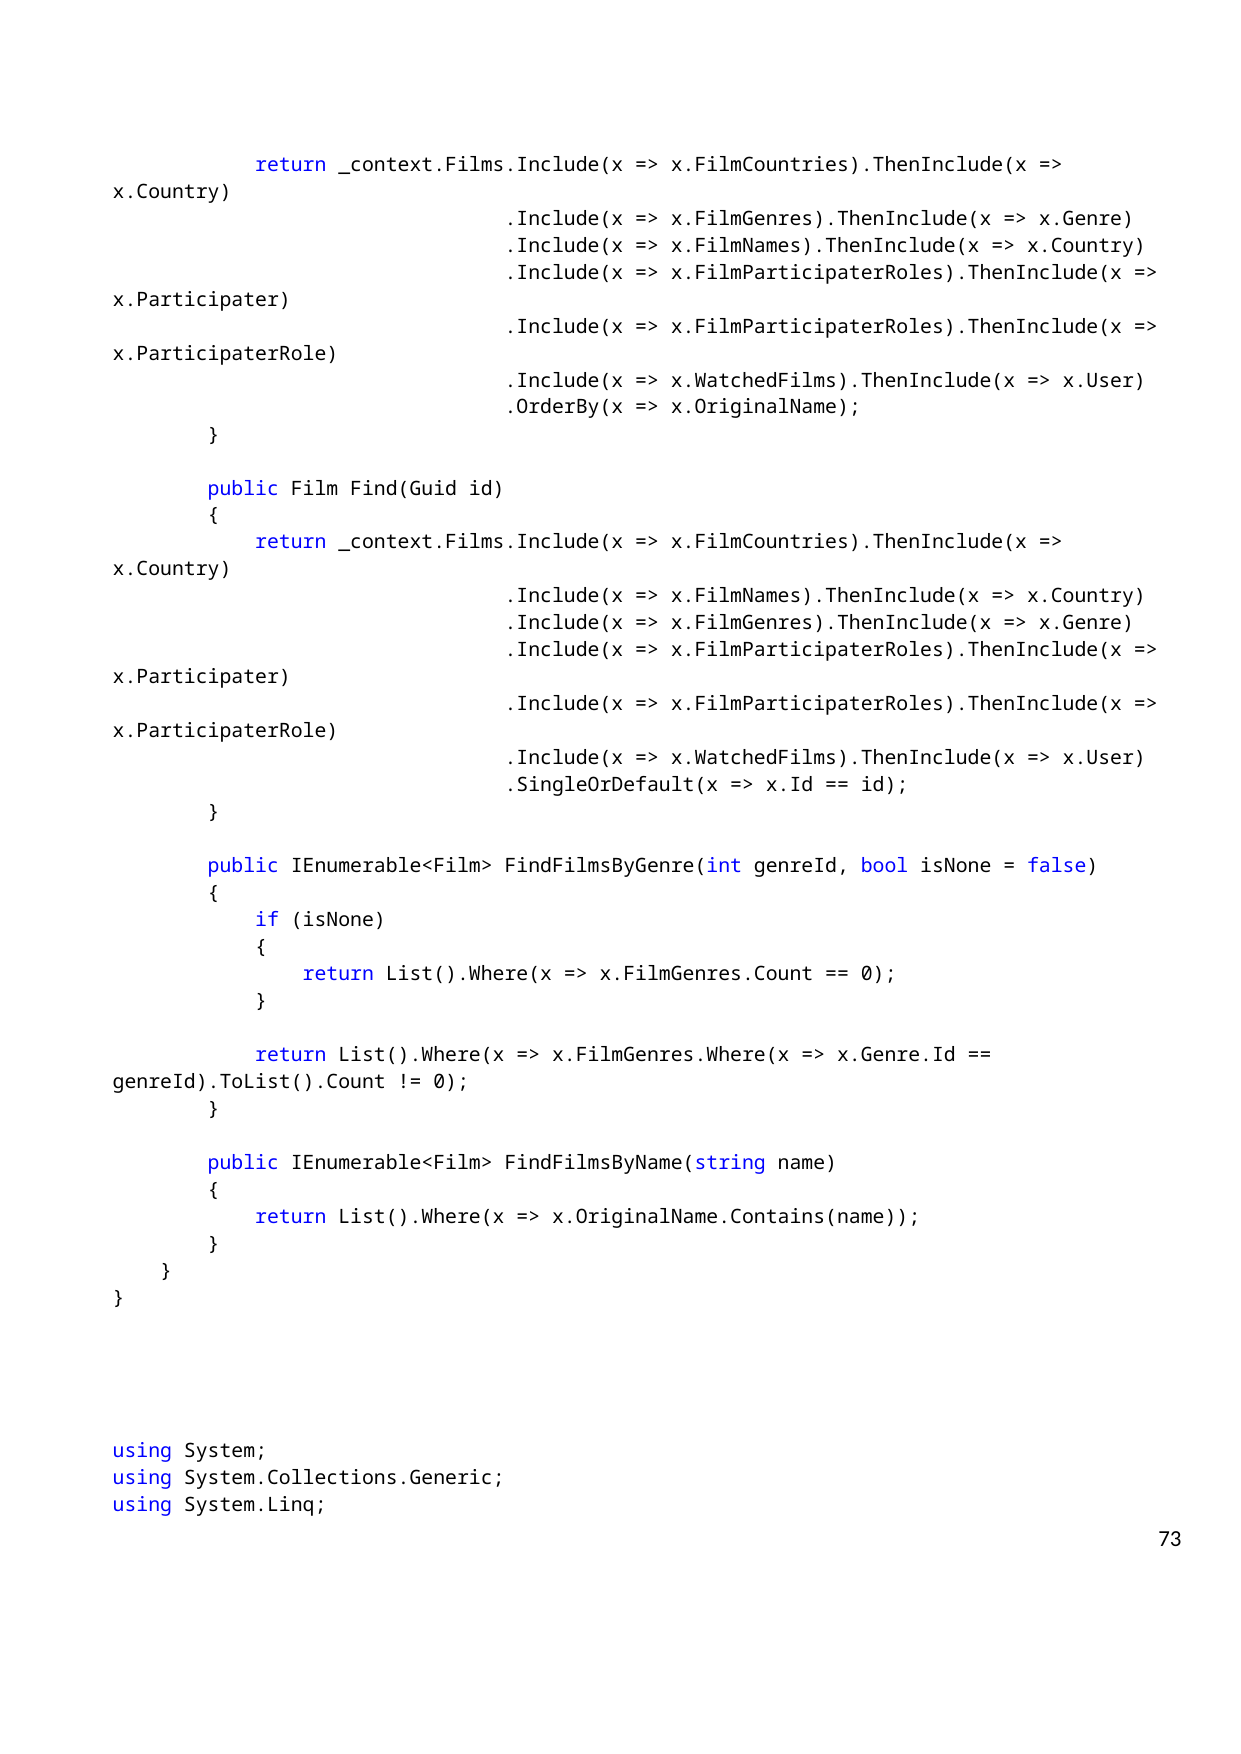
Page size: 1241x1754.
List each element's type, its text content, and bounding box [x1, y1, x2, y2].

text } [112, 1229, 1181, 1256]
text return List().Where(x => x.FilmGenres.Where(x => x.Genre.Id == genreId).ToList().Count != 0); [112, 1040, 1181, 1094]
text .Include(x => x.FilmGenres).ThenInclude(x => x.Genre) [112, 204, 1181, 231]
text { [112, 878, 1181, 905]
text } [112, 797, 1181, 824]
text .Include(x => x.FilmNames).ThenInclude(x => x.Country) [112, 582, 1181, 609]
text } [112, 420, 1181, 447]
text if (isNone) [112, 905, 1181, 932]
text return List().Where(x => x.OriginalName.Contains(name)); [112, 1202, 1181, 1229]
text .Include(x => x.FilmParticipaterRoles).ThenInclude(x => x.ParticipaterRole) [112, 312, 1181, 366]
text return _context.Films.Include(x => x.FilmCountries).ThenInclude(x => x.Country) [112, 150, 1181, 204]
text .Include(x => x.WatchedFilms).ThenInclude(x => x.User) [112, 366, 1181, 393]
text { [112, 1175, 1181, 1202]
text .SingleOrDefault(x => x.Id == id); [112, 771, 1181, 797]
text .Include(x => x.FilmGenres).ThenInclude(x => x.Genre) [112, 609, 1181, 636]
text return _context.Films.Include(x => x.FilmCountries).ThenInclude(x => x.Country) [112, 528, 1181, 582]
text { [112, 932, 1181, 959]
text { [112, 501, 1181, 528]
text .Include(x => x.FilmNames).ThenInclude(x => x.Country) [112, 231, 1181, 258]
text .Include(x => x.FilmParticipaterRoles).ThenInclude(x => x.ParticipaterRole) [112, 689, 1181, 743]
text } [112, 1283, 1181, 1310]
text } [112, 986, 1181, 1013]
text } [112, 1256, 1181, 1283]
text using System; [112, 1437, 1181, 1464]
text .OrderBy(x => x.OriginalName); [112, 393, 1181, 420]
text .Include(x => x.WatchedFilms).ThenInclude(x => x.User) [112, 743, 1181, 771]
text return List().Where(x => x.FilmGenres.Count == 0); [112, 959, 1181, 986]
text public IEnumerable<Film> FindFilmsByName(string name) [112, 1148, 1181, 1175]
text public Film Find(Guid id) [112, 474, 1181, 501]
text using System.Linq; [112, 1491, 1181, 1518]
text .Include(x => x.FilmParticipaterRoles).ThenInclude(x => x.Participater) [112, 258, 1181, 312]
text .Include(x => x.FilmParticipaterRoles).ThenInclude(x => x.Participater) [112, 636, 1181, 689]
text public IEnumerable<Film> FindFilmsByGenre(int genreId, bool isNone = false) [112, 851, 1181, 878]
text using System.Collections.Generic; [112, 1464, 1181, 1491]
text } [112, 1094, 1181, 1121]
